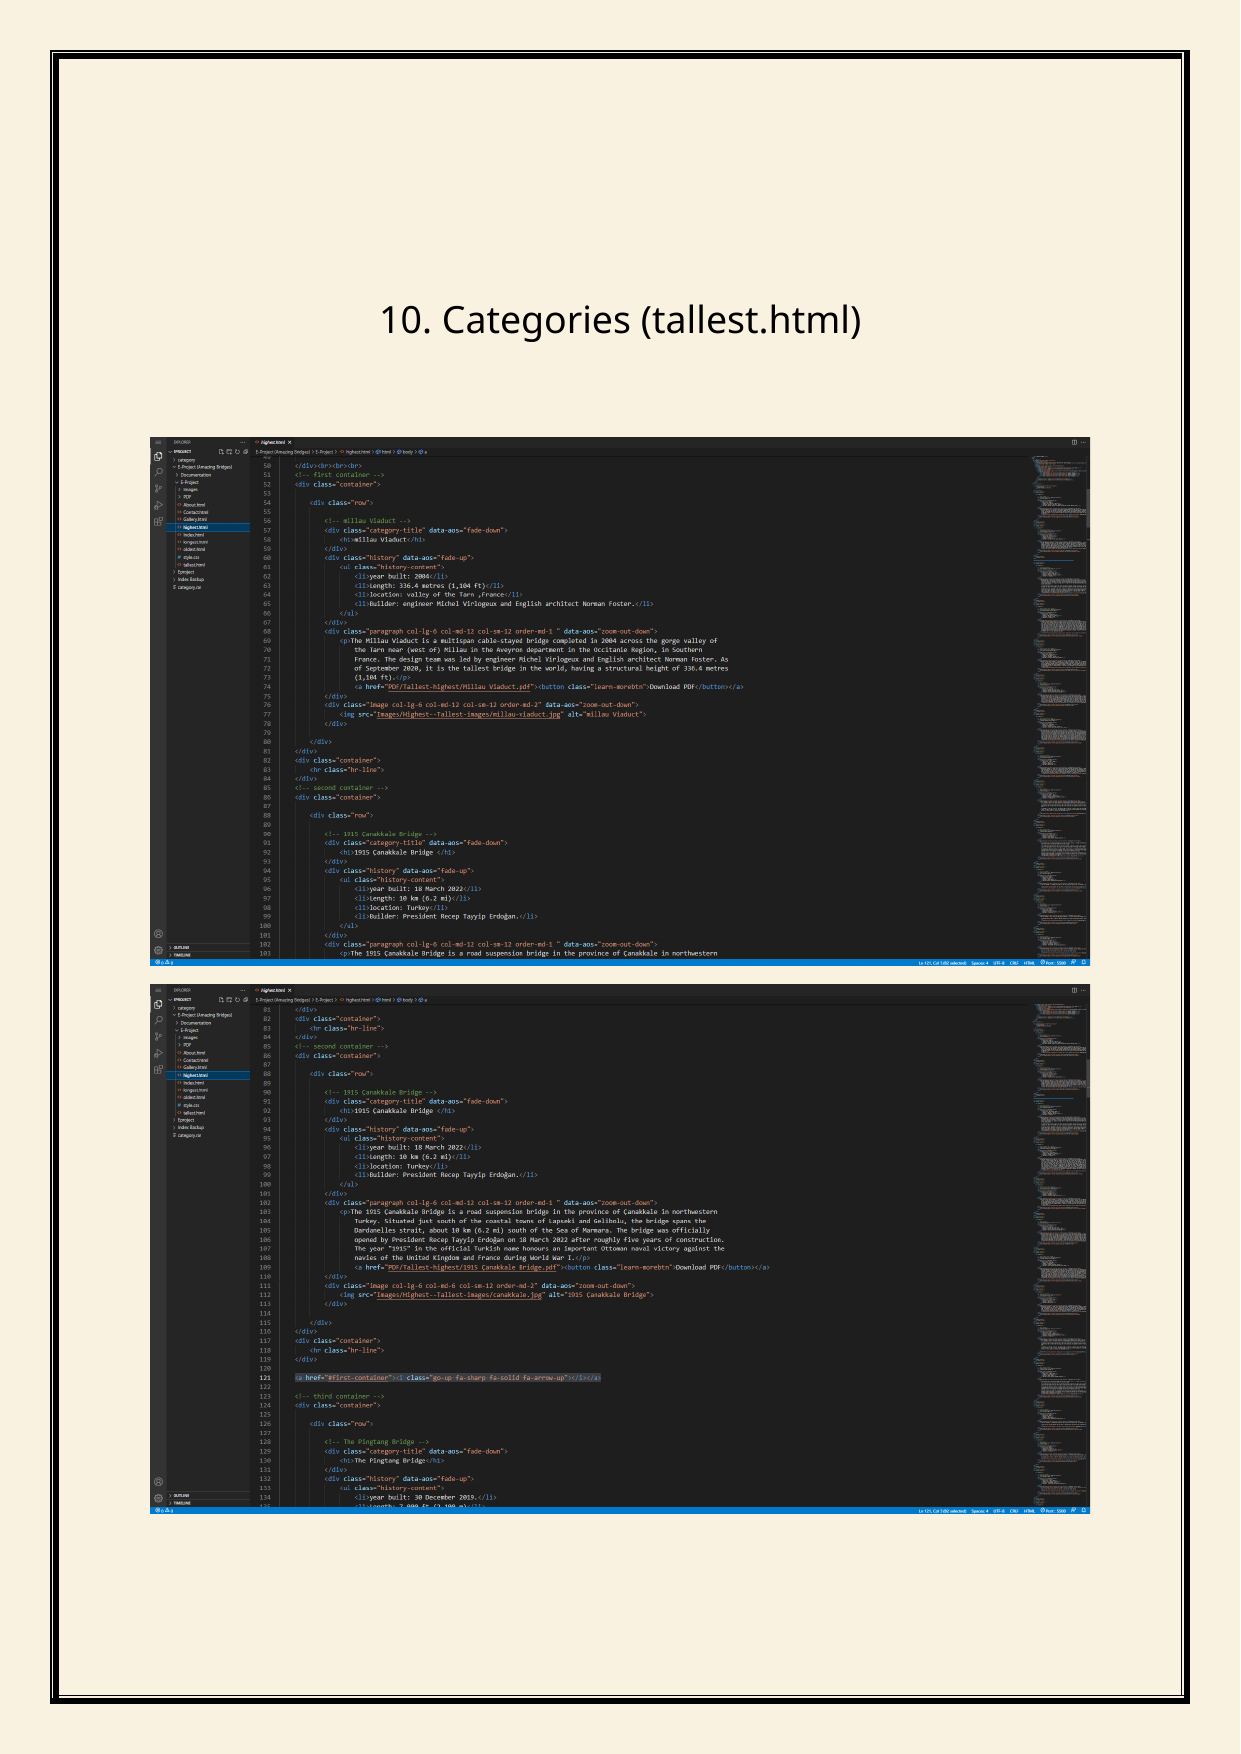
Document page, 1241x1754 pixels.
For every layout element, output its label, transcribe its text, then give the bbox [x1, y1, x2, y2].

picture [150, 984, 1091, 1514]
text 10. Categories (tallest.html) [150, 293, 1090, 344]
picture [150, 437, 1091, 966]
